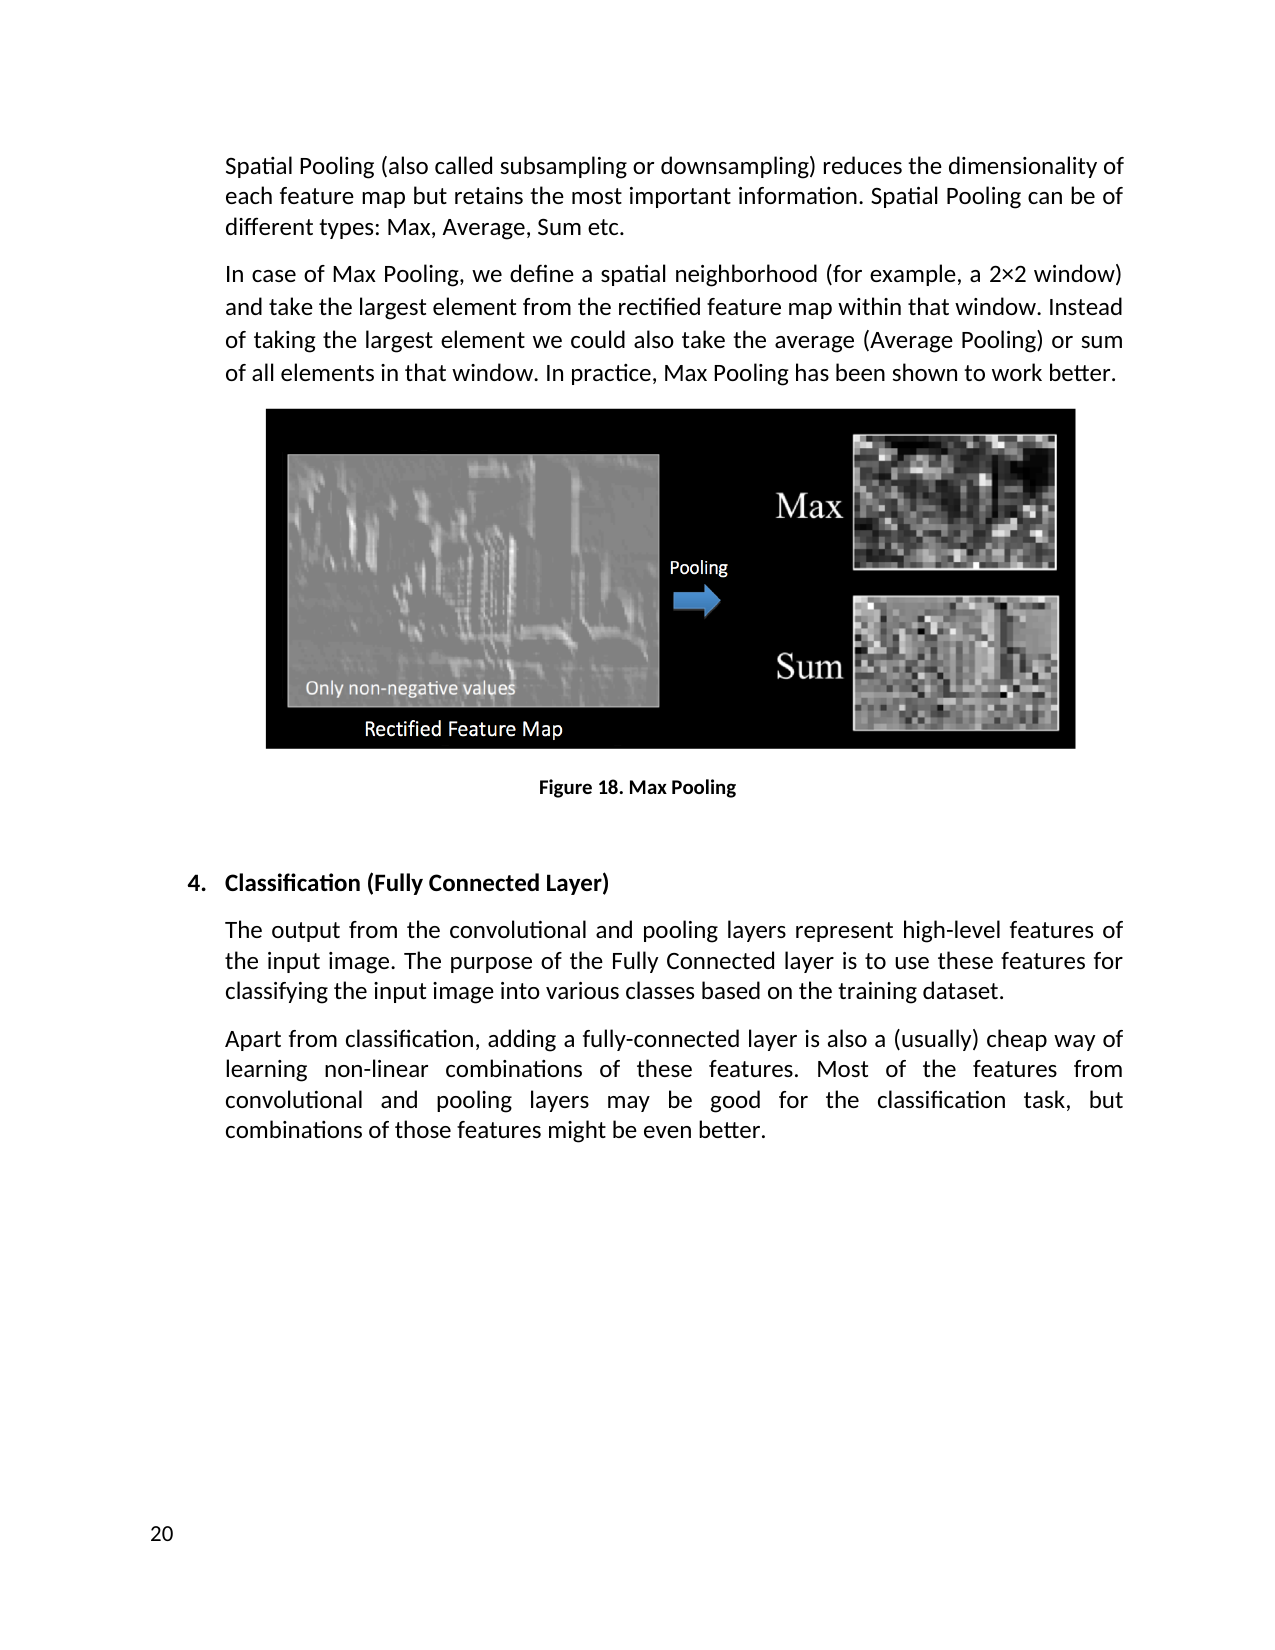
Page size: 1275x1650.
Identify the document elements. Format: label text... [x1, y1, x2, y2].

text The output from the convolutional and pooling layers represent high-level features of the input image. The purpose of the Fully Connected layer is to use these features for classifying the input image into various classes based on the training dataset. [225, 914, 1125, 1006]
list Classification (Fully Connected Layer) [187, 867, 1125, 898]
picture [262, 406, 1080, 755]
text Spatial Pooling (also called subsampling or downsampling) reduces the dimensionality of each feature map but retains the most important information. Spatial Pooling can be of different types: Max, Average, Sum etc. [225, 150, 1125, 242]
text Figure 18. Max Pooling [150, 774, 1125, 799]
text In case of Max Pooling, we define a spatial neighborhood (for example, a 2×2 window) and take the largest element from the rectified feature map within that window. Instead of taking the largest element we could also take the average (Average Pooling) or sum of all elements in that window. In practice, Max Pooling has been shown to work better. [225, 258, 1125, 387]
text Apart from classification, adding a fully-connected layer is also a (usually) cheap way of learning non-linear combinations of these features. Most of the features from convolutional and pooling layers may be good for the classification task, but combinations of those features might be even better. [225, 1023, 1125, 1145]
